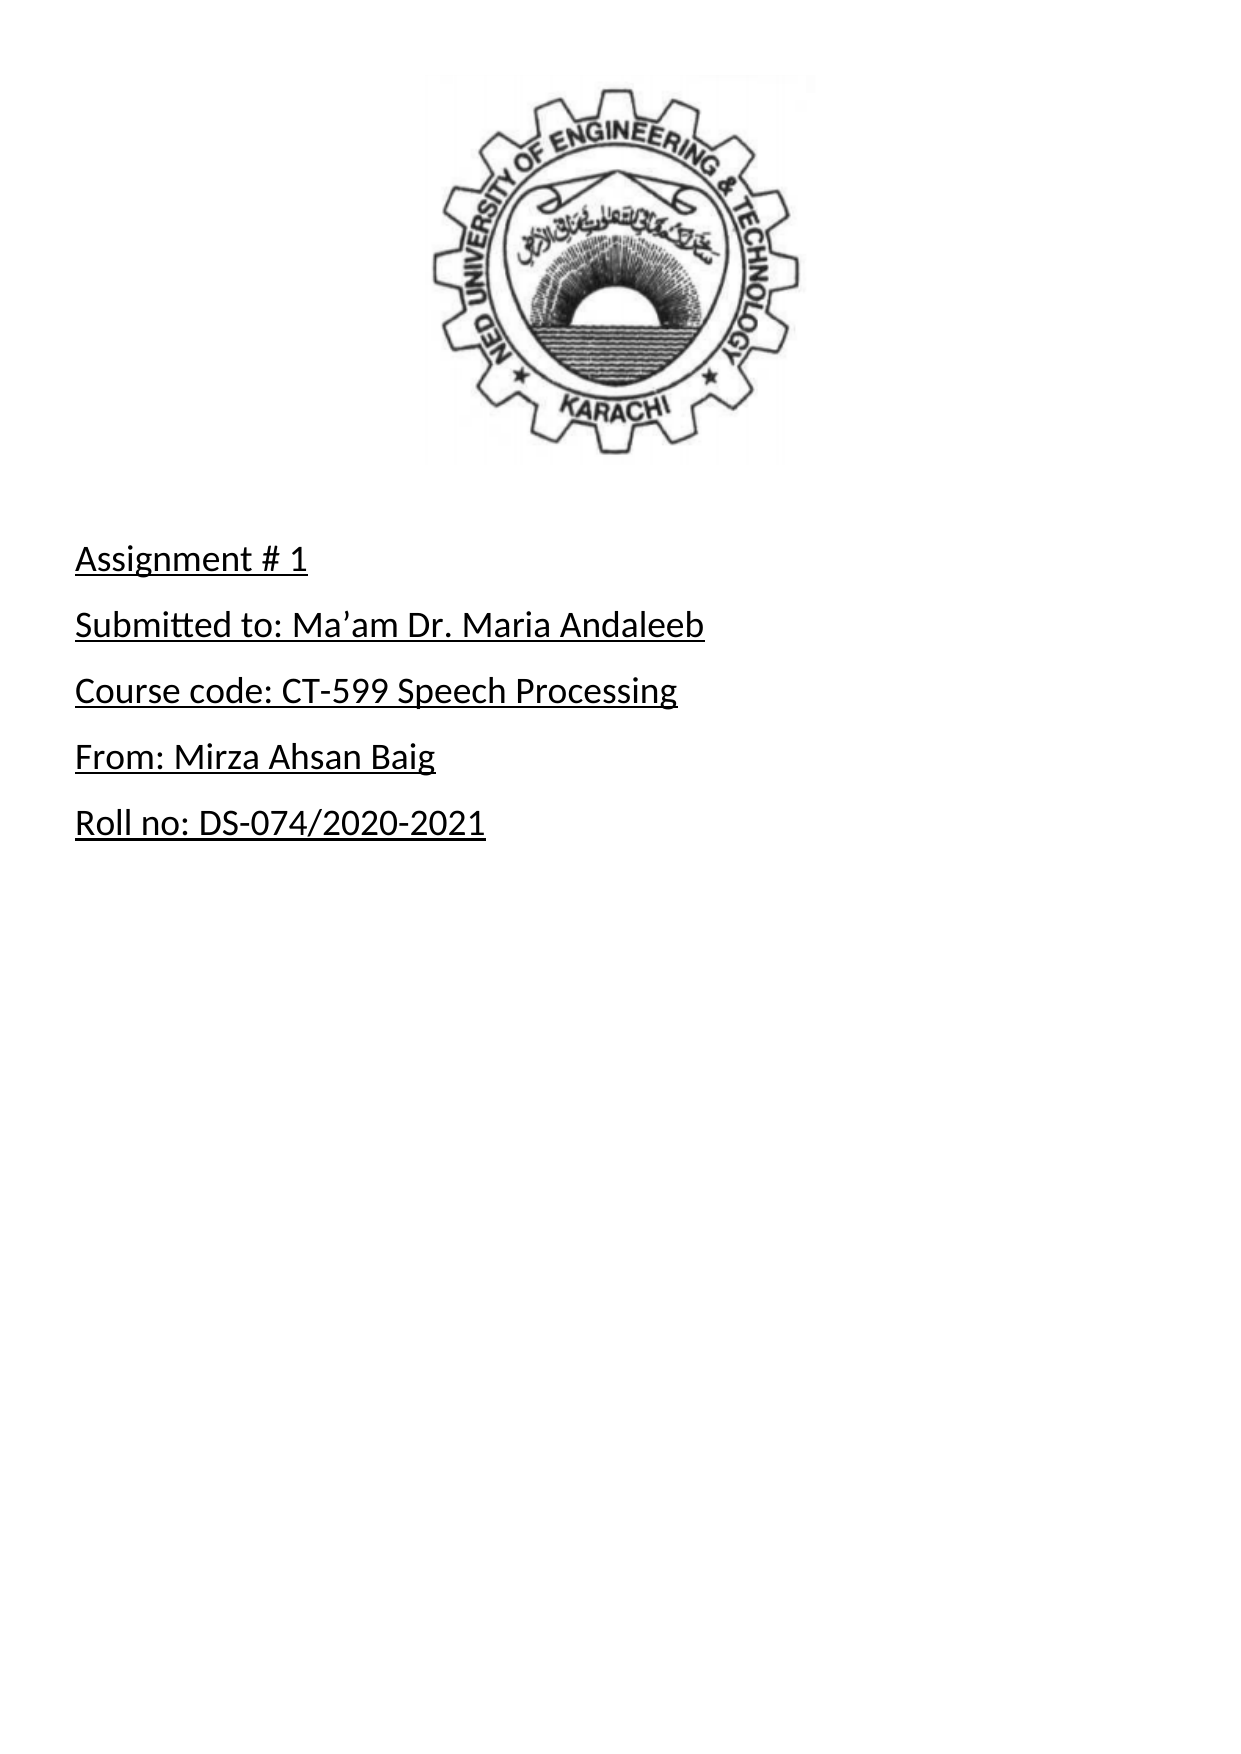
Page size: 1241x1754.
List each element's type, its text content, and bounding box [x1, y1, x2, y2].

picture [424, 75, 816, 469]
text Submitted to: Ma’am Dr. Maria Andaleeb [75, 601, 1165, 646]
text Course code: CT-599 Speech Processing [75, 667, 1165, 713]
text From: Mirza Ahsan Baig [75, 733, 1165, 779]
text Assignment # 1 [75, 534, 1165, 580]
text Roll no: DS-074/2020-2021 [75, 799, 1165, 845]
